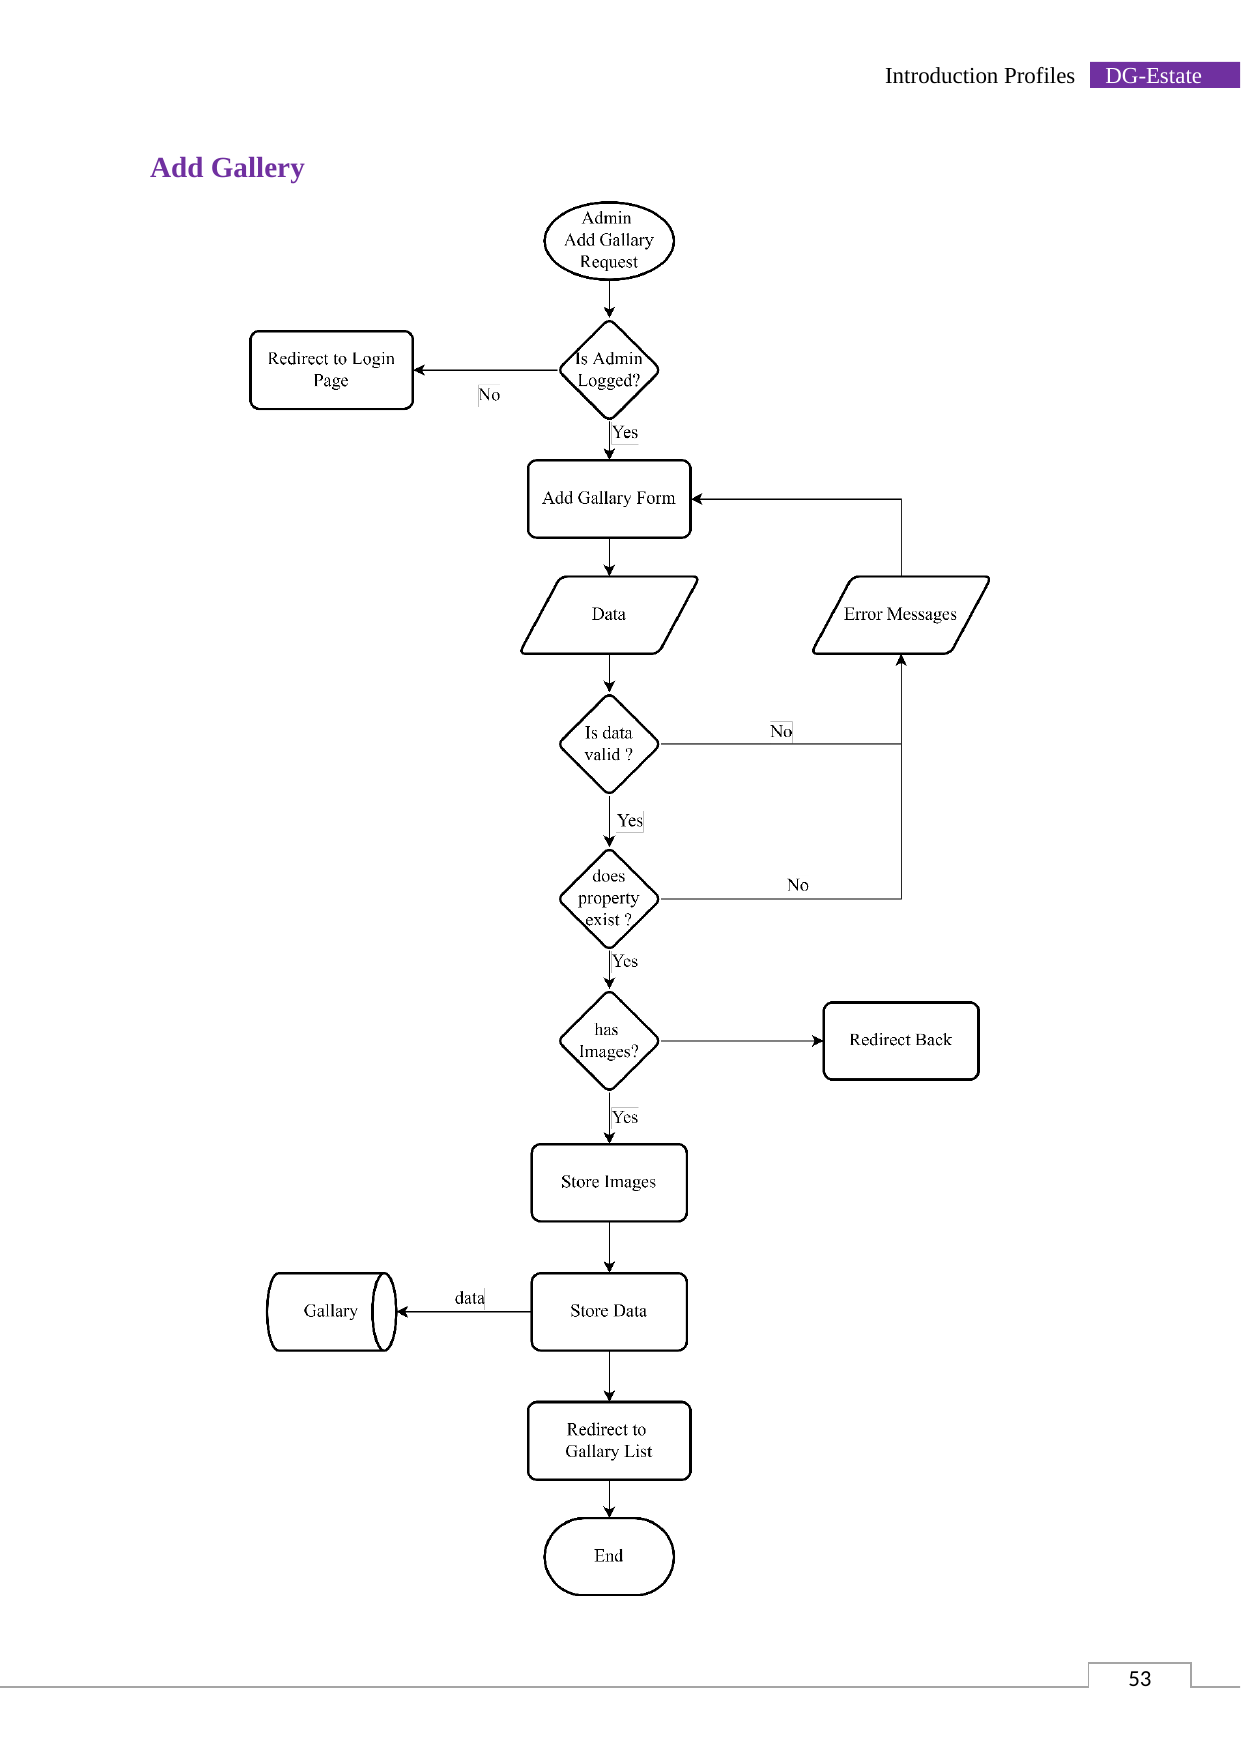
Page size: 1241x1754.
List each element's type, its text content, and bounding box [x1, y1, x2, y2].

title Add Gallery [150, 150, 1090, 183]
picture [248, 200, 992, 1596]
